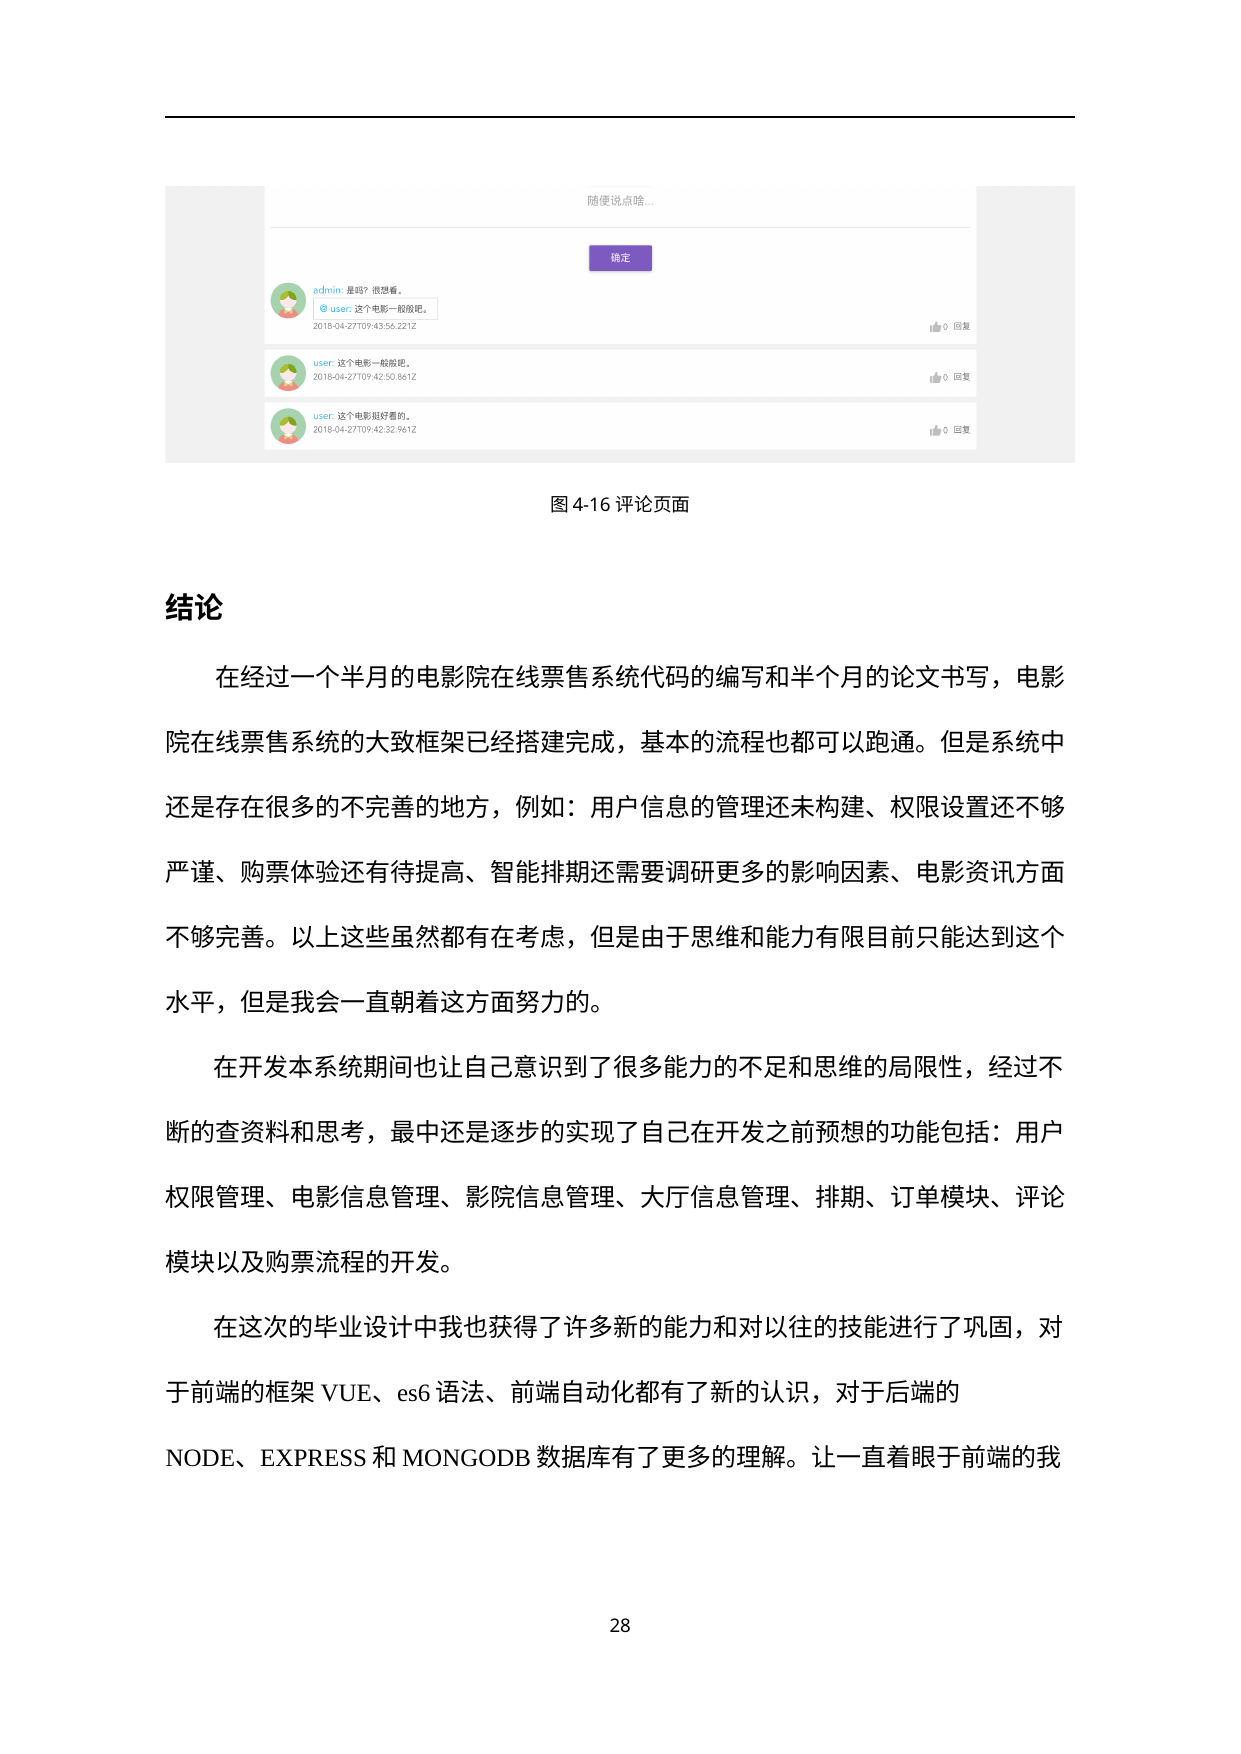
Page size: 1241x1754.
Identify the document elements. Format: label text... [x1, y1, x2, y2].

text 图4-16 评论页面 [165, 487, 1075, 519]
text 在经过一个半月的电影院在线票售系统代码的编写和半个月的论文书写，电影院在线票售系统的大致框架已经搭建完成，基本的流程也都可以跑通。但是系统中还是存在很多的不完善的地方，例如：用户信息的管理还未构建、权限设置还不够严谨、购票体验还有待提高、智能排期还需要调研更多的影响因素、电影资讯方面不够完善。以上这些虽然都有在考虑，但是由于思维和能力有限目前只能达到这个水平，但是我会一直朝着这方面努力的。 [165, 643, 1075, 1033]
subtitle 结论 [165, 584, 1075, 627]
picture [165, 186, 1075, 463]
text 在开发本系统期间也让自己意识到了很多能力的不足和思维的局限性，经过不断的查资料和思考，最中还是逐步的实现了自己在开发之前预想的功能包括：用户权限管理、电影信息管理、影院信息管理、大厅信息管理、排期、订单模块、评论模块以及购票流程的开发。 [165, 1033, 1075, 1293]
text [165, 1293, 1075, 1488]
